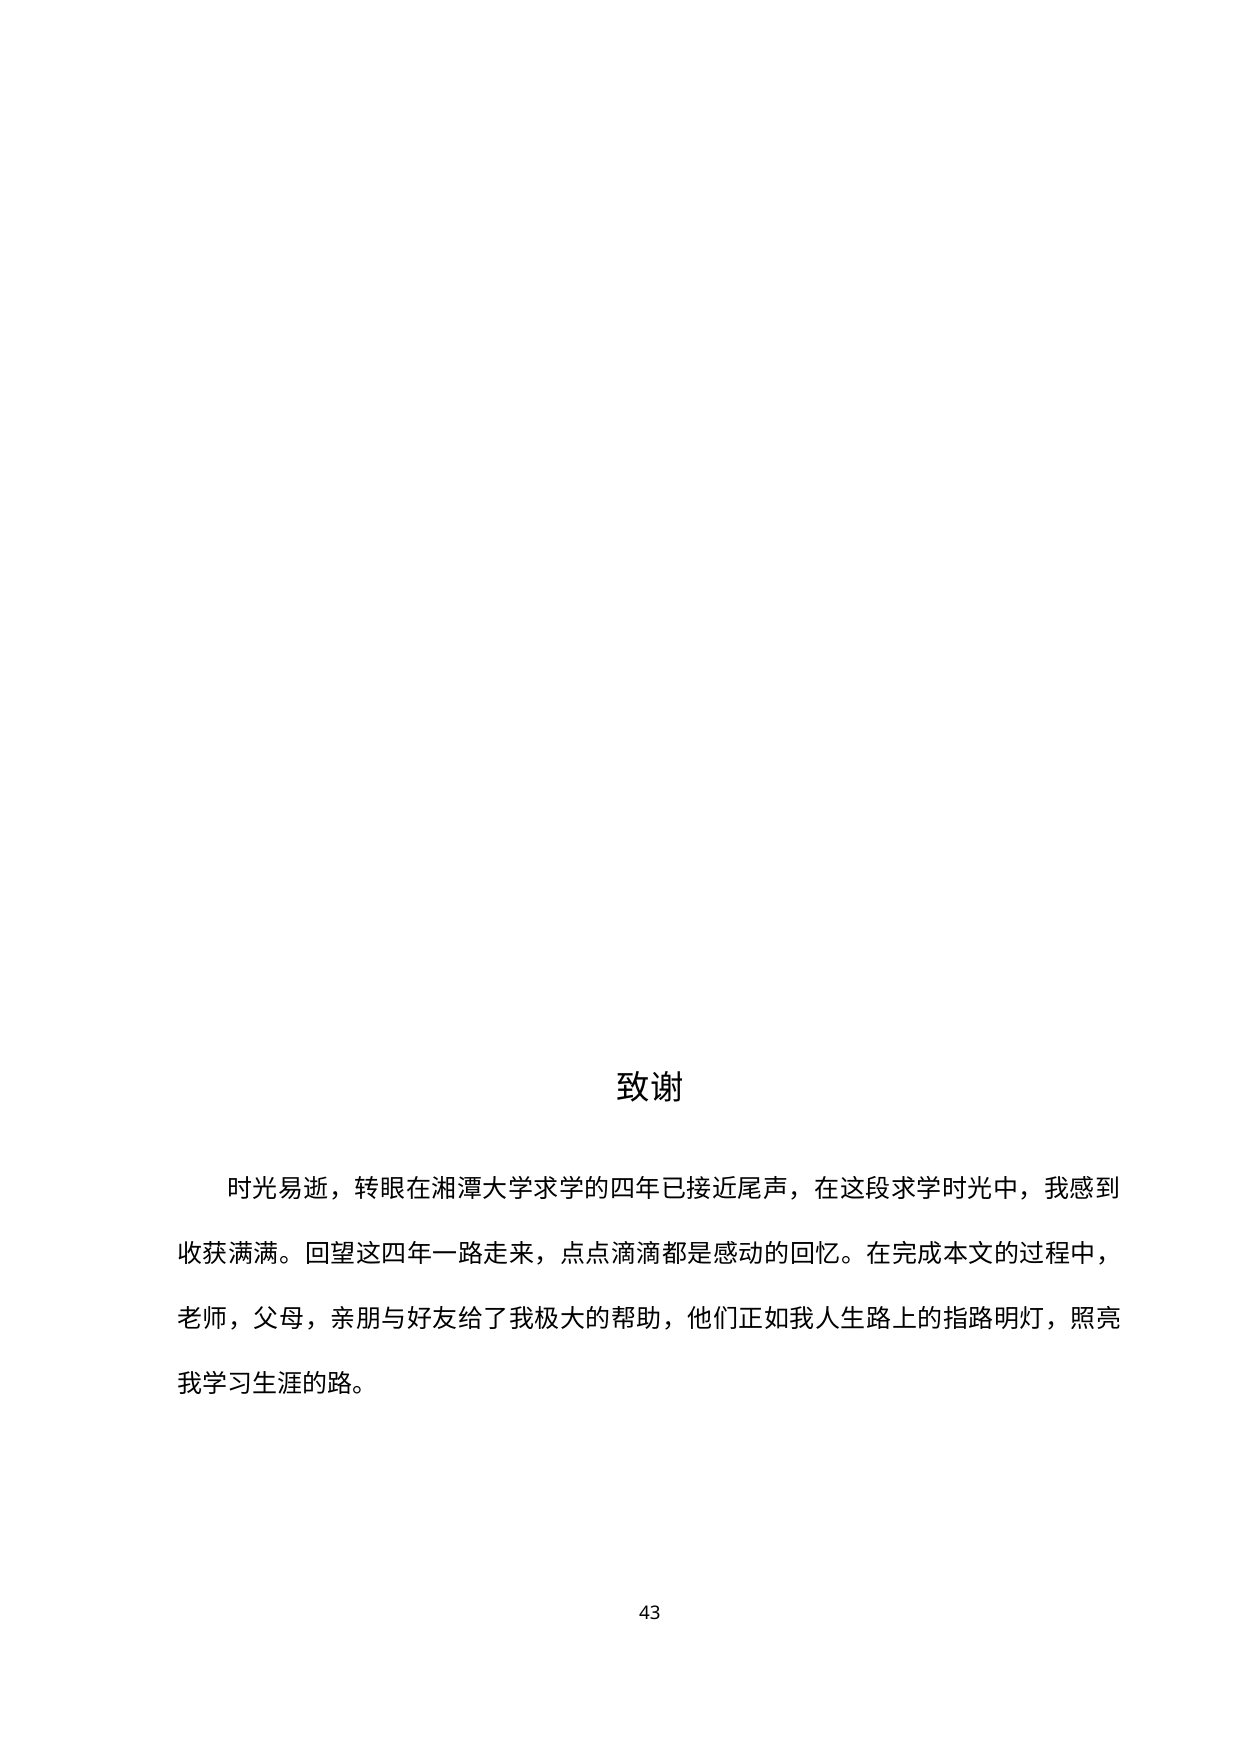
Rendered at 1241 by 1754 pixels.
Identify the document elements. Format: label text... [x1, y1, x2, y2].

text 时光易逝，转眼在湘潭大学求学的四年已接近尾声，在这段求学时光中，我感到收获满满。回望这四年一路走来，点点滴滴都是感动的回忆。在完成本文的过程中，老师，父母，亲朋与好友给了我极大的帮助，他们正如我人生路上的指路明灯，照亮我学习生涯的路。 [177, 1154, 1122, 1414]
subtitle 致谢 [177, 1052, 1122, 1117]
